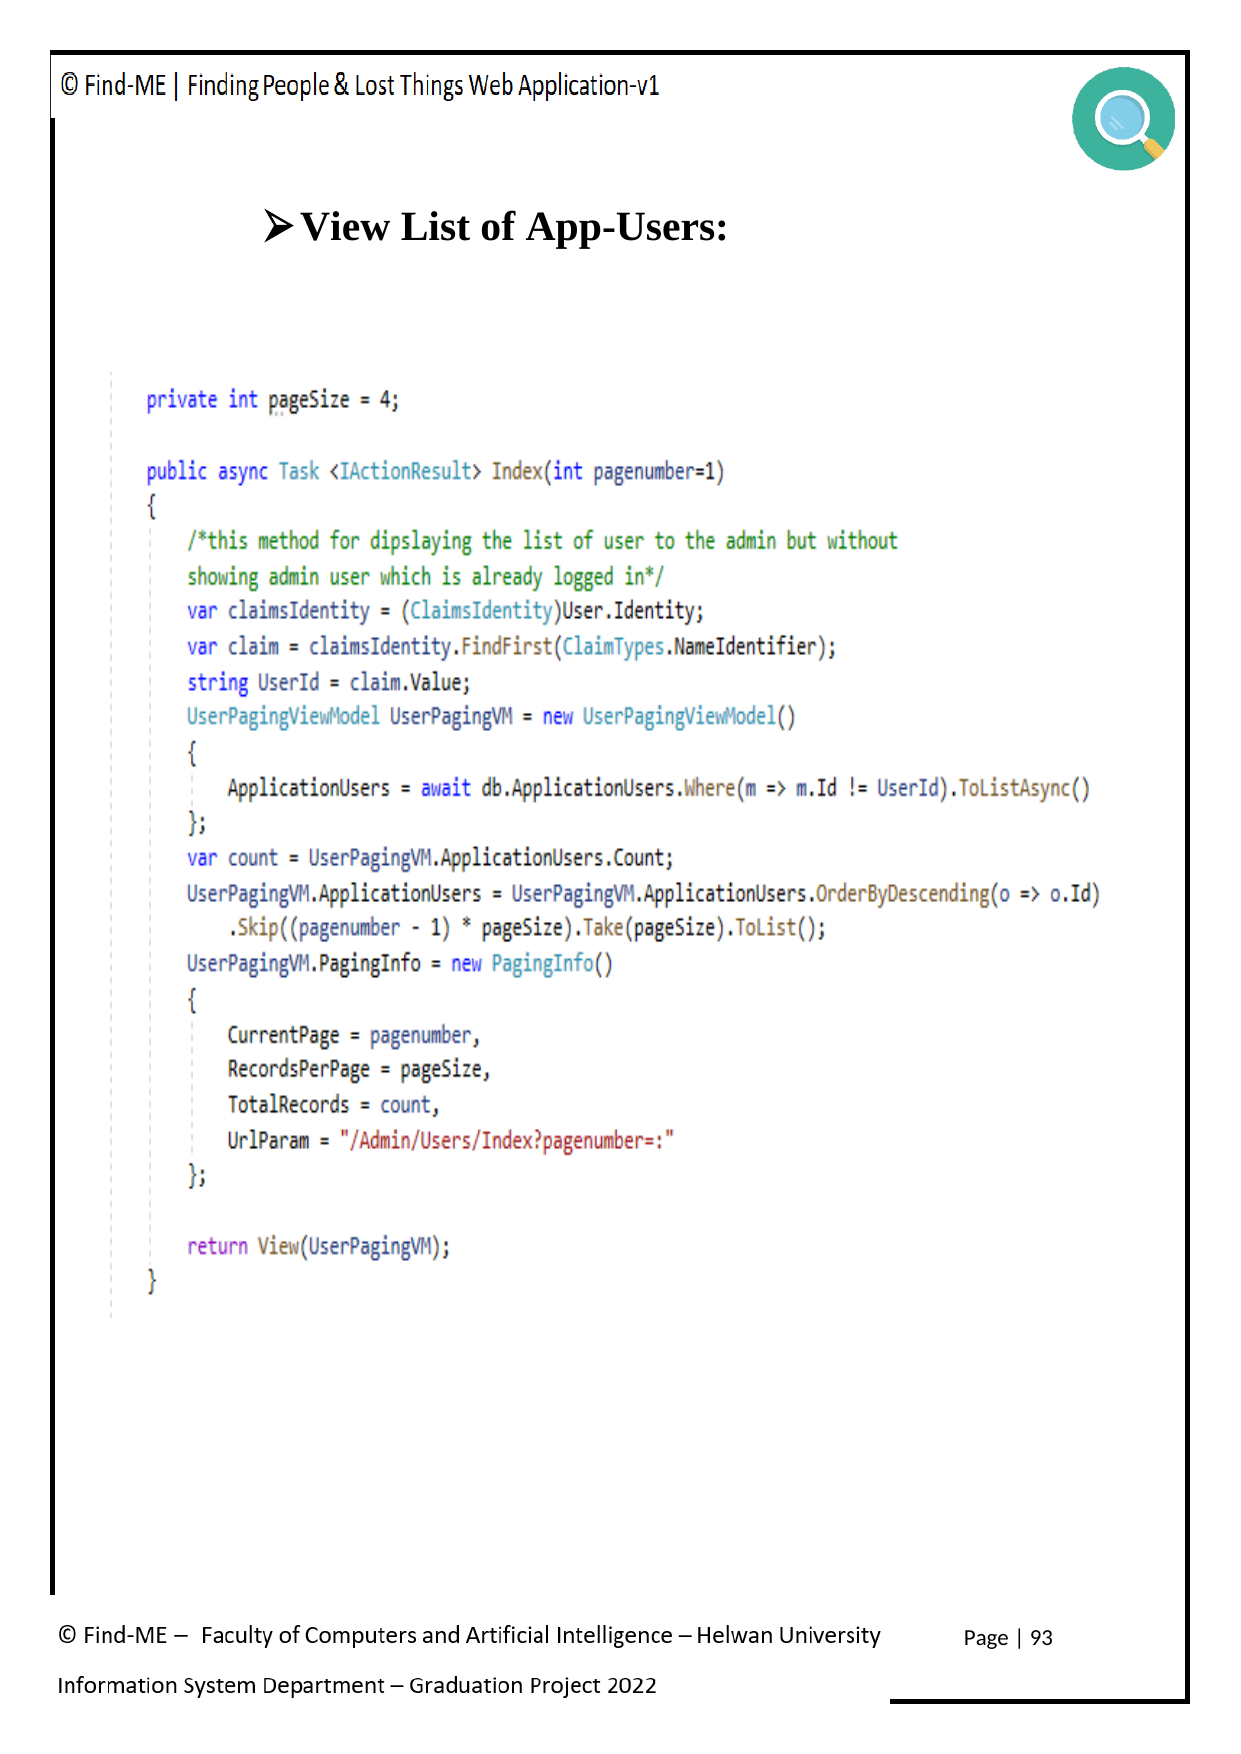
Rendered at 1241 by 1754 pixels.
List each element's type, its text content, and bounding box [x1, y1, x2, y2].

picture [109, 372, 1131, 1318]
picture [1071, 66, 1175, 171]
picture [50, 55, 675, 118]
picture [30, 1595, 890, 1708]
list View List of App-Users: [262, 202, 1053, 250]
